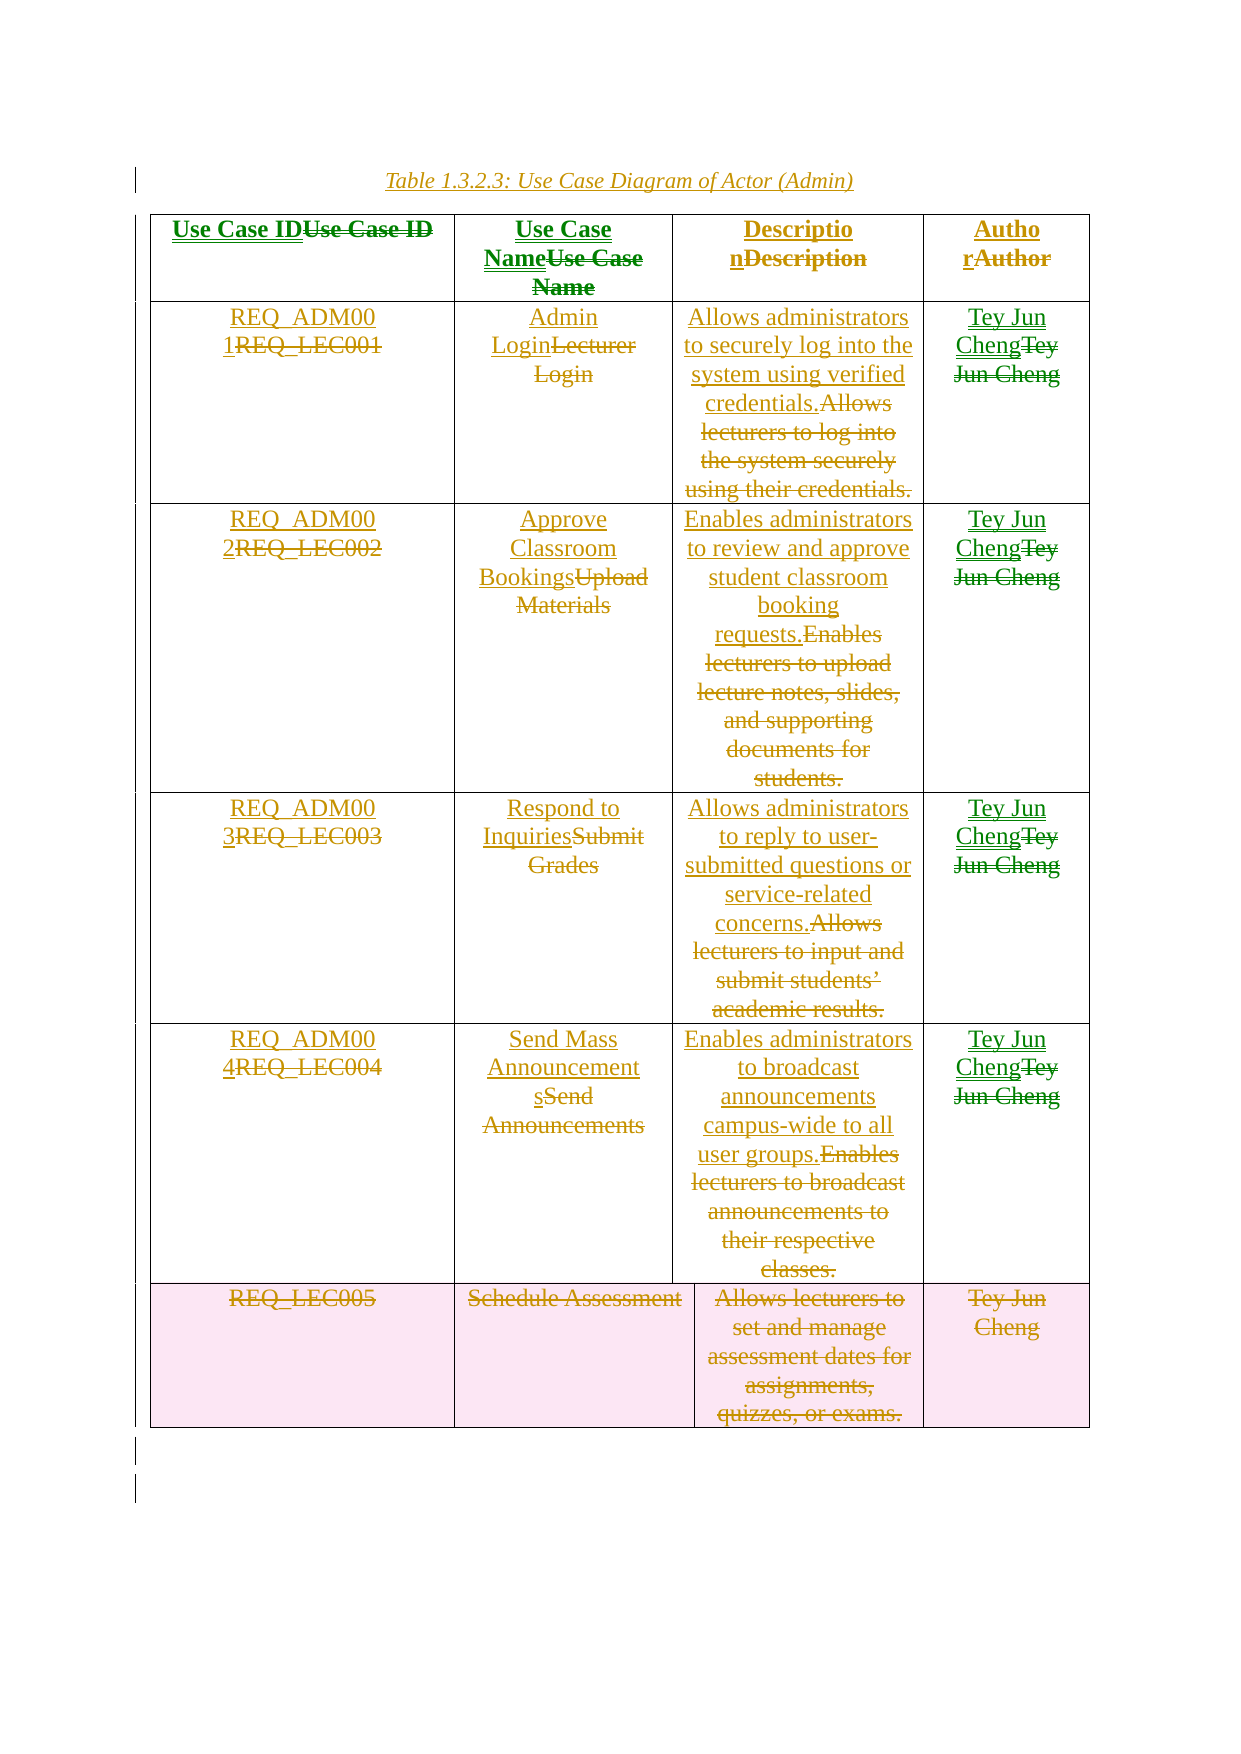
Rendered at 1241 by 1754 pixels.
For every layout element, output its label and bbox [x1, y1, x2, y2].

table_header [455, 215, 672, 301]
table_cell [455, 1024, 672, 1282]
table_cell [455, 504, 672, 792]
table_cell [924, 504, 1089, 792]
table_cell [673, 1024, 923, 1282]
table_cell [924, 302, 1089, 503]
table_cell [151, 793, 454, 1023]
table_cell [151, 1024, 454, 1282]
table_header [151, 215, 454, 301]
table_cell [924, 1024, 1089, 1282]
table_cell [455, 302, 672, 503]
table_header [924, 215, 1089, 301]
table_cell [673, 793, 923, 1023]
table_header [673, 215, 923, 301]
table_cell [673, 504, 923, 792]
table_cell [673, 302, 923, 503]
table_cell [151, 302, 454, 503]
table_cell [151, 504, 454, 792]
table_cell [924, 793, 1089, 1023]
table_cell [455, 793, 672, 1023]
